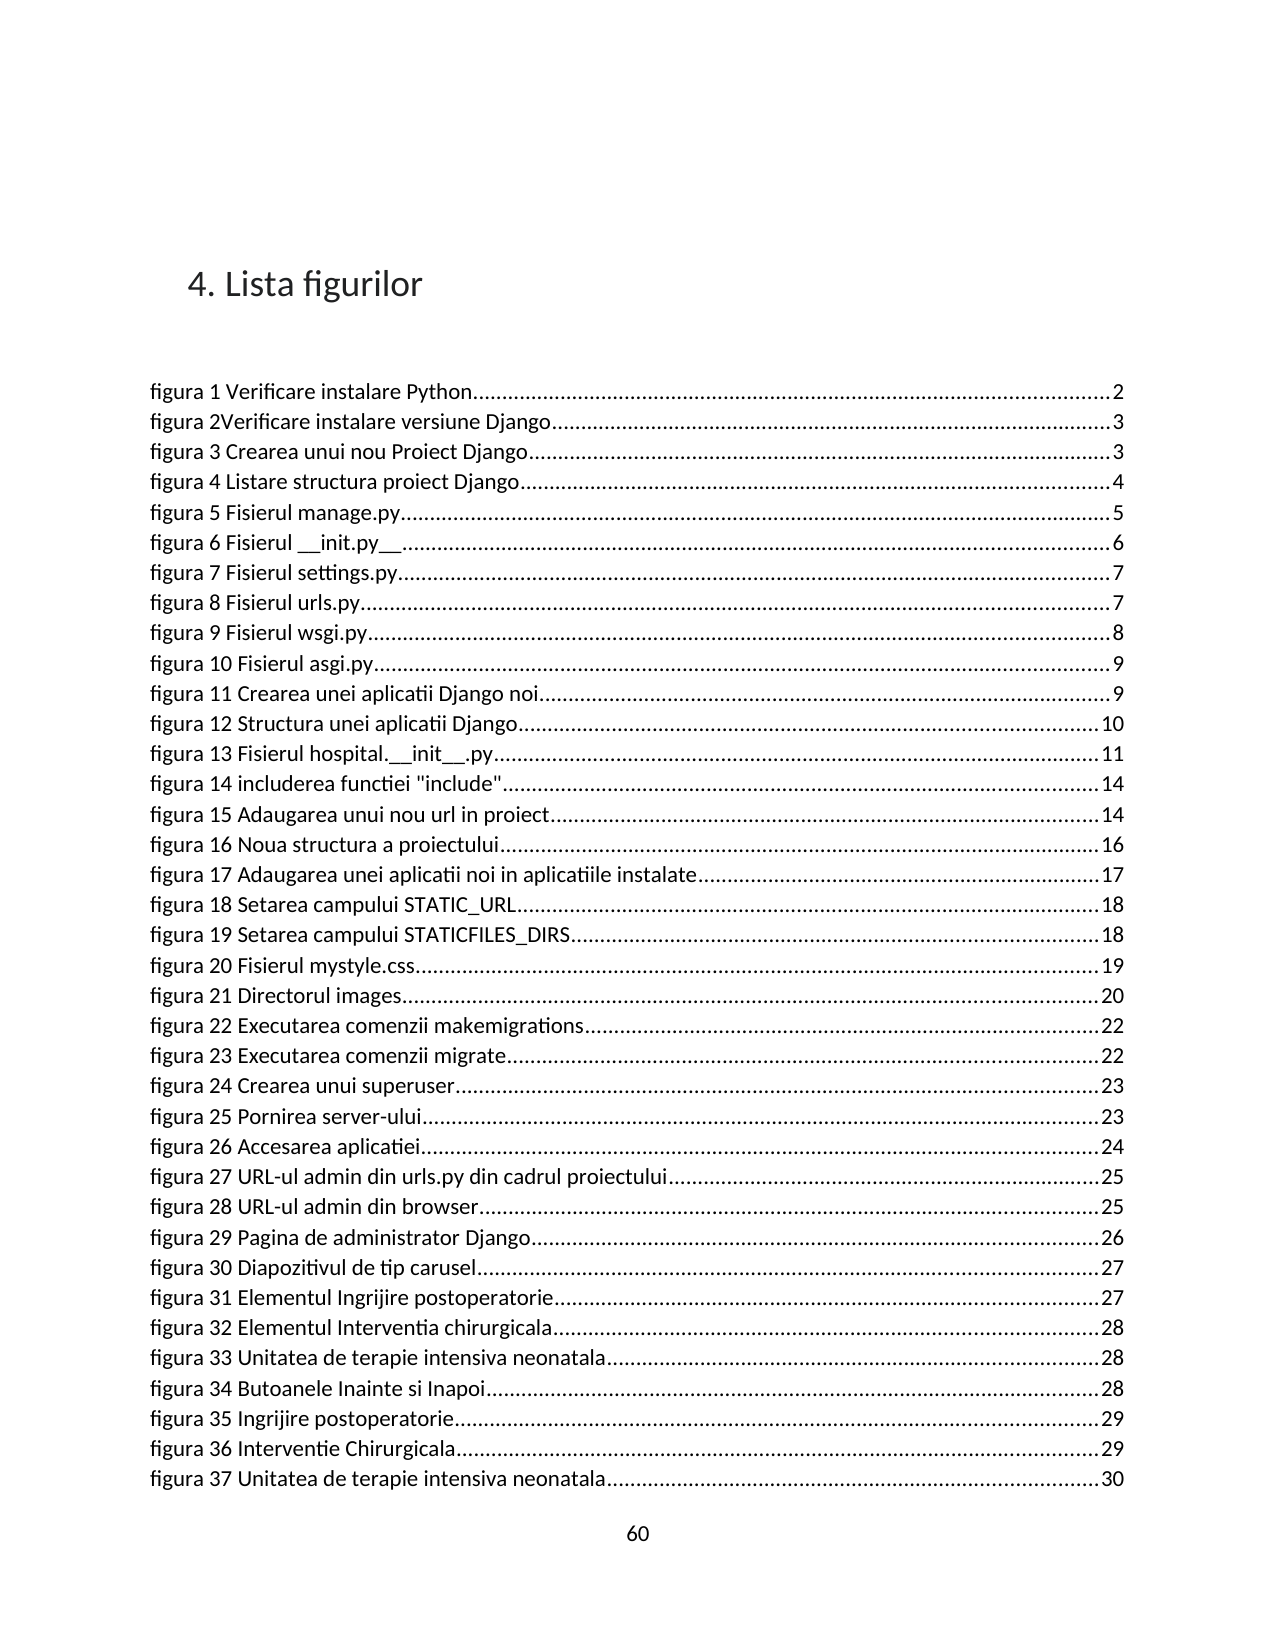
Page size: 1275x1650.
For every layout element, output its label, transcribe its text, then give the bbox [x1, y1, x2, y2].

text figura 21 Directorul images 20 [150, 981, 1125, 1009]
text figura 27 URL-ul admin din urls.py din cadrul proiectului 25 [150, 1162, 1125, 1190]
list Lista figurilor [187, 260, 1125, 306]
text figura 3 Crearea unui nou Proiect Django 3 [150, 437, 1125, 465]
text figura 8 Fisierul urls.py 7 [150, 588, 1125, 616]
text figura 15 Adaugarea unui nou url in proiect 14 [150, 800, 1125, 828]
text figura 30 Diapozitivul de tip carusel 27 [150, 1253, 1125, 1281]
text figura 26 Accesarea aplicatiei 24 [150, 1132, 1125, 1160]
text figura 12 Structura unei aplicatii Django 10 [150, 709, 1125, 737]
text figura 10 Fisierul asgi.py 9 [150, 649, 1125, 677]
text figura 34 Butoanele Inainte si Inapoi 28 [150, 1374, 1125, 1402]
text figura 35 Ingrijire postoperatorie 29 [150, 1404, 1125, 1432]
text figura 16 Noua structura a proiectului 16 [150, 830, 1125, 858]
text figura 37 Unitatea de terapie intensiva neonatala 30 [150, 1464, 1125, 1492]
text figura 23 Executarea comenzii migrate 22 [150, 1041, 1125, 1069]
text figura 14 includerea functiei "include" 14 [150, 769, 1125, 798]
text figura 25 Pornirea server-ului 23 [150, 1102, 1125, 1130]
text figura 22 Executarea comenzii makemigrations 22 [150, 1011, 1125, 1039]
text figura 17 Adaugarea unei aplicatii noi in aplicatiile instalate 17 [150, 860, 1125, 888]
text figura 28 URL-ul admin din browser 25 [150, 1192, 1125, 1221]
text figura 33 Unitatea de terapie intensiva neonatala 28 [150, 1343, 1125, 1372]
text figura 2Verificare instalare versiune Django 3 [150, 407, 1125, 435]
text figura 9 Fisierul wsgi.py 8 [150, 618, 1125, 647]
text figura 36 Interventie Chirurgicala 29 [150, 1434, 1125, 1462]
text figura 18 Setarea campului STATIC_URL 18 [150, 890, 1125, 918]
text figura 31 Elementul Ingrijire postoperatorie 27 [150, 1283, 1125, 1311]
text figura 4 Listare structura proiect Django 4 [150, 467, 1125, 496]
text figura 32 Elementul Interventia chirurgicala 28 [150, 1313, 1125, 1341]
text figura 29 Pagina de administrator Django 26 [150, 1223, 1125, 1251]
text figura 13 Fisierul hospital.__init__.py 11 [150, 739, 1125, 767]
text figura 5 Fisierul manage.py 5 [150, 498, 1125, 526]
text figura 24 Crearea unui superuser 23 [150, 1072, 1125, 1100]
text figura 19 Setarea campului STATICFILES_DIRS 18 [150, 921, 1125, 949]
text figura 7 Fisierul settings.py 7 [150, 558, 1125, 586]
text figura 6 Fisierul __init.py__ 6 [150, 528, 1125, 556]
text figura 11 Crearea unei aplicatii Django noi 9 [150, 679, 1125, 707]
text figura 20 Fisierul mystyle.css 19 [150, 951, 1125, 979]
text figura 1 Verificare instalare Python 2 [150, 377, 1125, 405]
